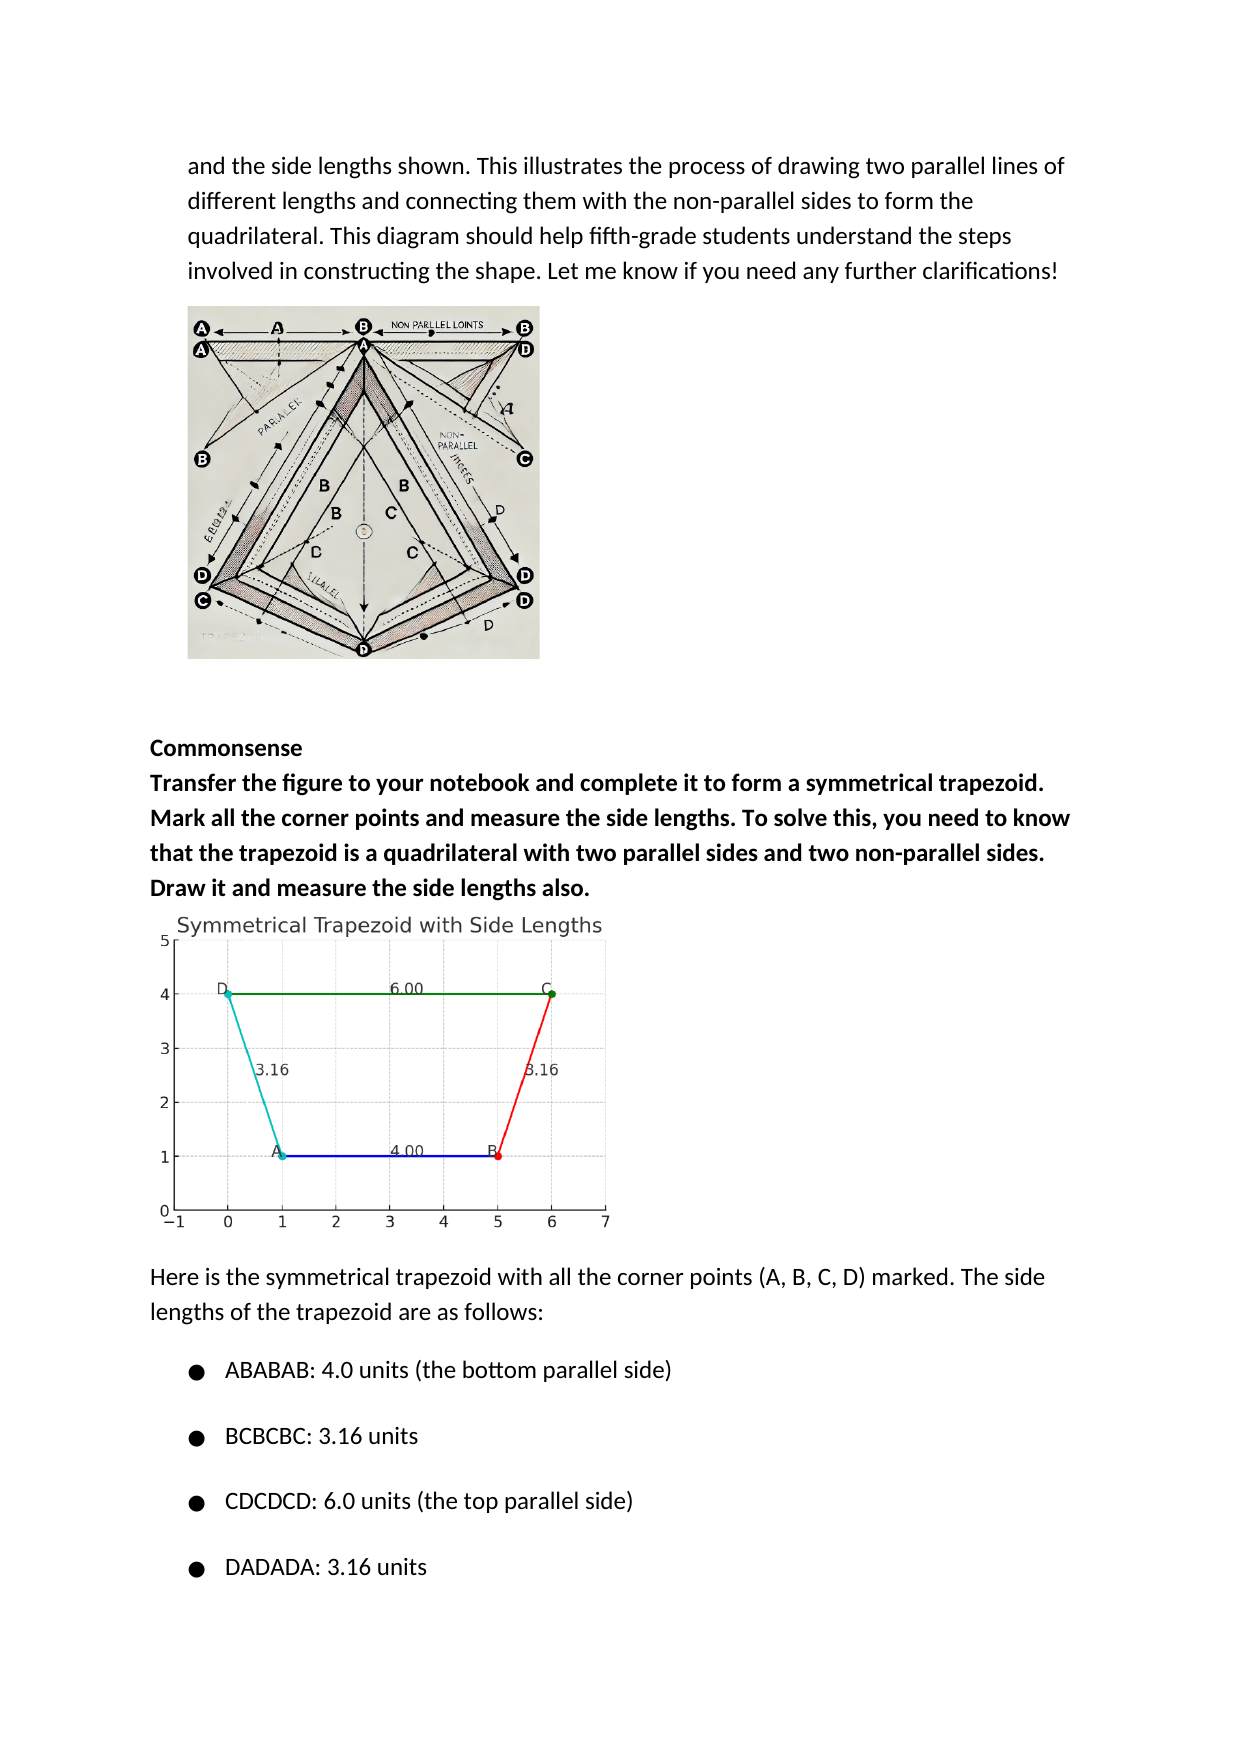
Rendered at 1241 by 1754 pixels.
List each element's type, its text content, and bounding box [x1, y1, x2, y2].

list BCBCBC: 3.16 units [187, 1413, 1090, 1456]
picture [150, 907, 619, 1239]
picture [187, 306, 540, 659]
list DADADA: 3.16 units [187, 1545, 1090, 1587]
list ABABAB: 4.0 units (the bottom parallel side) [187, 1347, 1090, 1390]
text Here is the symmetrical trapezoid with all the corner points (A, B, C, D) marked. The side lengths of the trapezoid are as follows: [150, 1261, 1090, 1326]
list CDCDCD: 6.0 units (the top parallel side) [187, 1479, 1090, 1522]
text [187, 150, 1090, 286]
